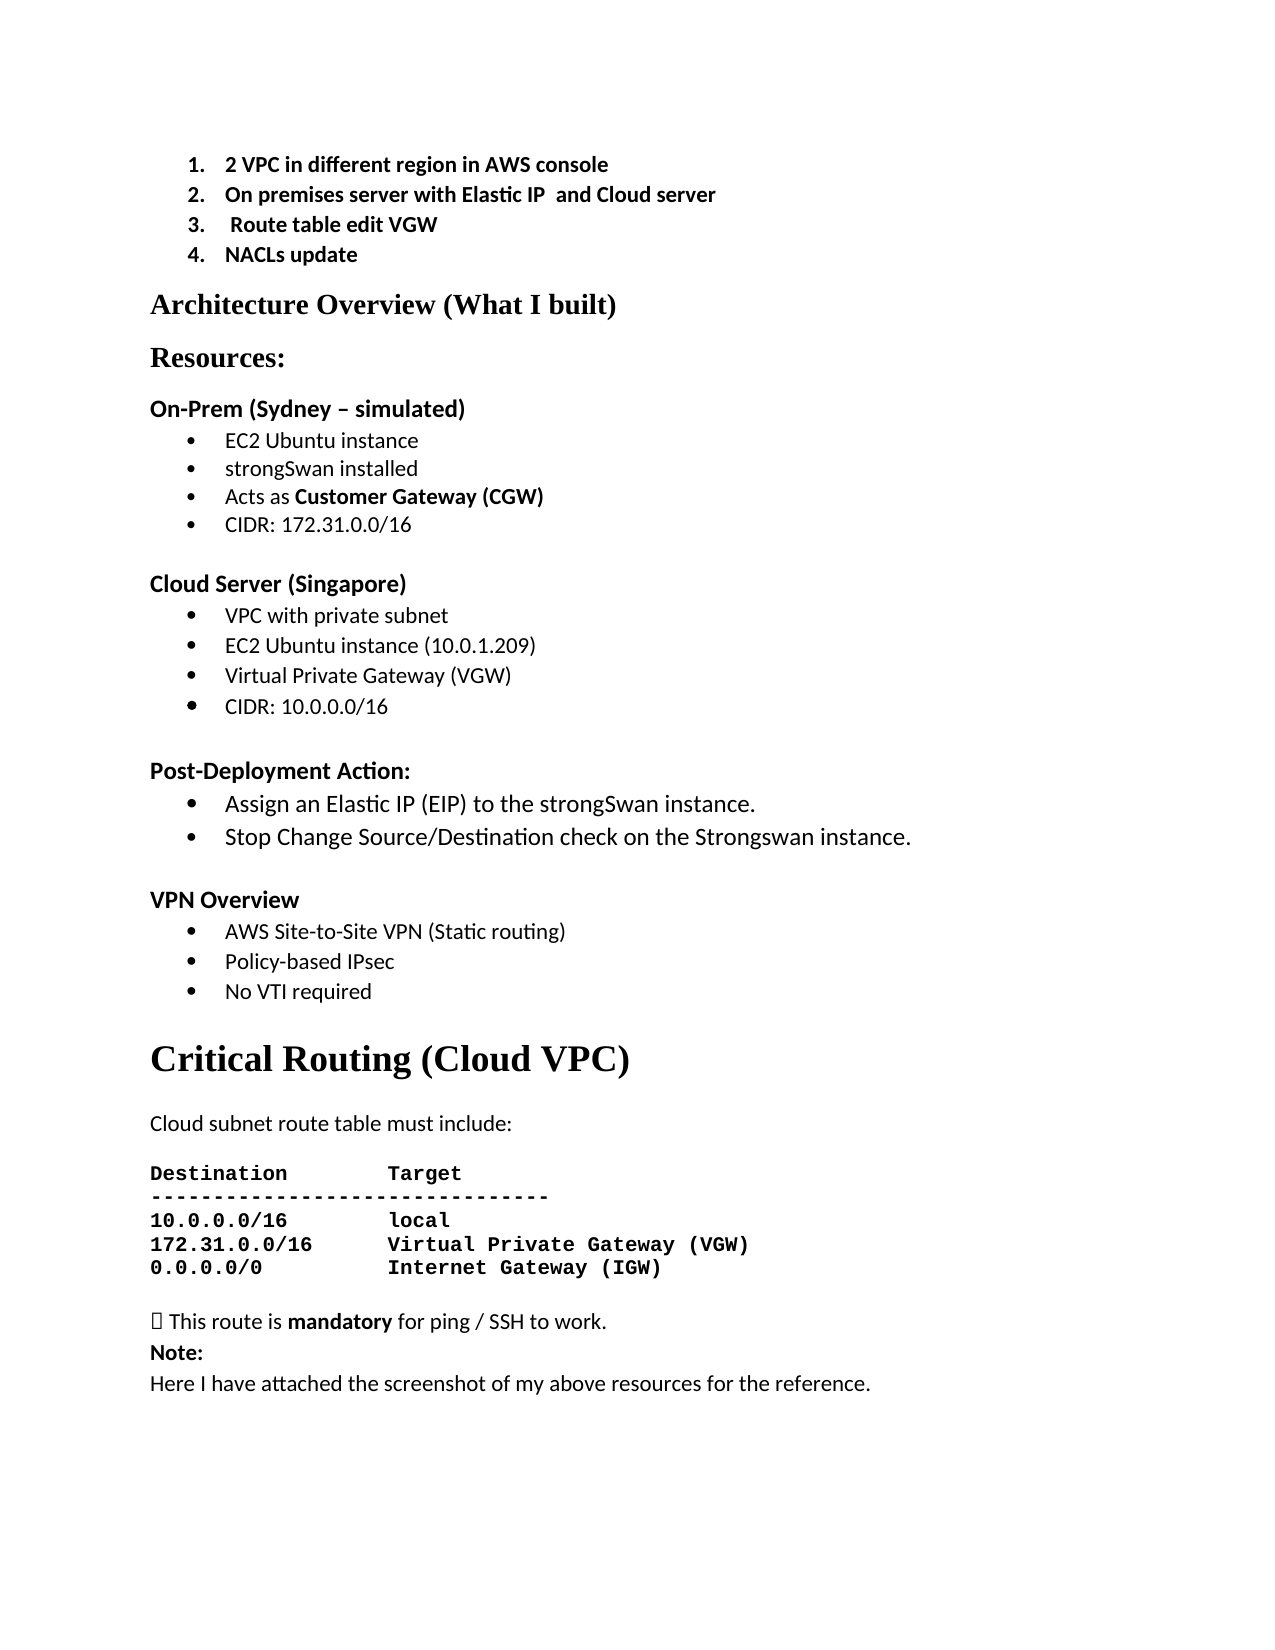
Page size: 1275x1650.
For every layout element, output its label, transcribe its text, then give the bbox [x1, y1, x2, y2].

text Here I have attached the screenshot of my above resources for the reference. [150, 1369, 1125, 1397]
list On premises server with Elastic IP and Cloud server [187, 180, 1125, 208]
list CIDR: 10.0.0.0/16 [187, 692, 1125, 720]
subtitle Critical Routing (Cloud VPC) [150, 1037, 1125, 1080]
text Resources: [150, 340, 1125, 374]
text 10.0.0.0/16 local [150, 1210, 1125, 1234]
list Route table edit VGW [187, 210, 1125, 238]
text Cloud Server (Singapore) [150, 568, 1125, 599]
text Cloud subnet route table must include: [150, 1109, 1125, 1137]
list EC2 Ubuntu instance (10.0.1.209) [187, 631, 1125, 659]
list strongSwan installed [187, 454, 1125, 482]
text On-Prem (Sydney – simulated) [150, 393, 1125, 424]
text Architecture Overview (What I built) [150, 287, 1125, 321]
text VPN Overview [150, 884, 1125, 914]
text -------------------------------- [150, 1186, 1125, 1210]
list NACLs update [187, 241, 1125, 269]
list CIDR: 172.31.0.0/16 [187, 510, 1125, 538]
list AWS Site-to-Site VPN (Static routing) [187, 917, 1125, 945]
list Acts as Customer Gateway (CGW) [187, 482, 1125, 510]
list EC2 Ubuntu instance [187, 426, 1125, 454]
text 172.31.0.0/16 Virtual Private Gateway (VGW) [150, 1234, 1125, 1257]
list Virtual Private Gateway (VGW) [187, 662, 1125, 690]
text Post-Deployment Action: [150, 755, 1125, 786]
list VPC with private subnet [187, 601, 1125, 629]
list Stop Change Source/Destination check on the Strongswan instance. [187, 821, 1125, 851]
list Policy-based IPsec [187, 947, 1125, 975]
list No VTI required [187, 977, 1125, 1005]
text 📌 This route is mandatory for ping / SSH to work. [150, 1305, 1125, 1336]
text Destination Target [150, 1163, 1125, 1186]
list 2 VPC in different region in AWS console [187, 150, 1125, 178]
list Assign an Elastic IP (EIP) to the strongSwan instance. [187, 788, 1125, 818]
text 0.0.0.0/0 Internet Gateway (IGW) [150, 1257, 1125, 1281]
text Note: [150, 1338, 1125, 1366]
